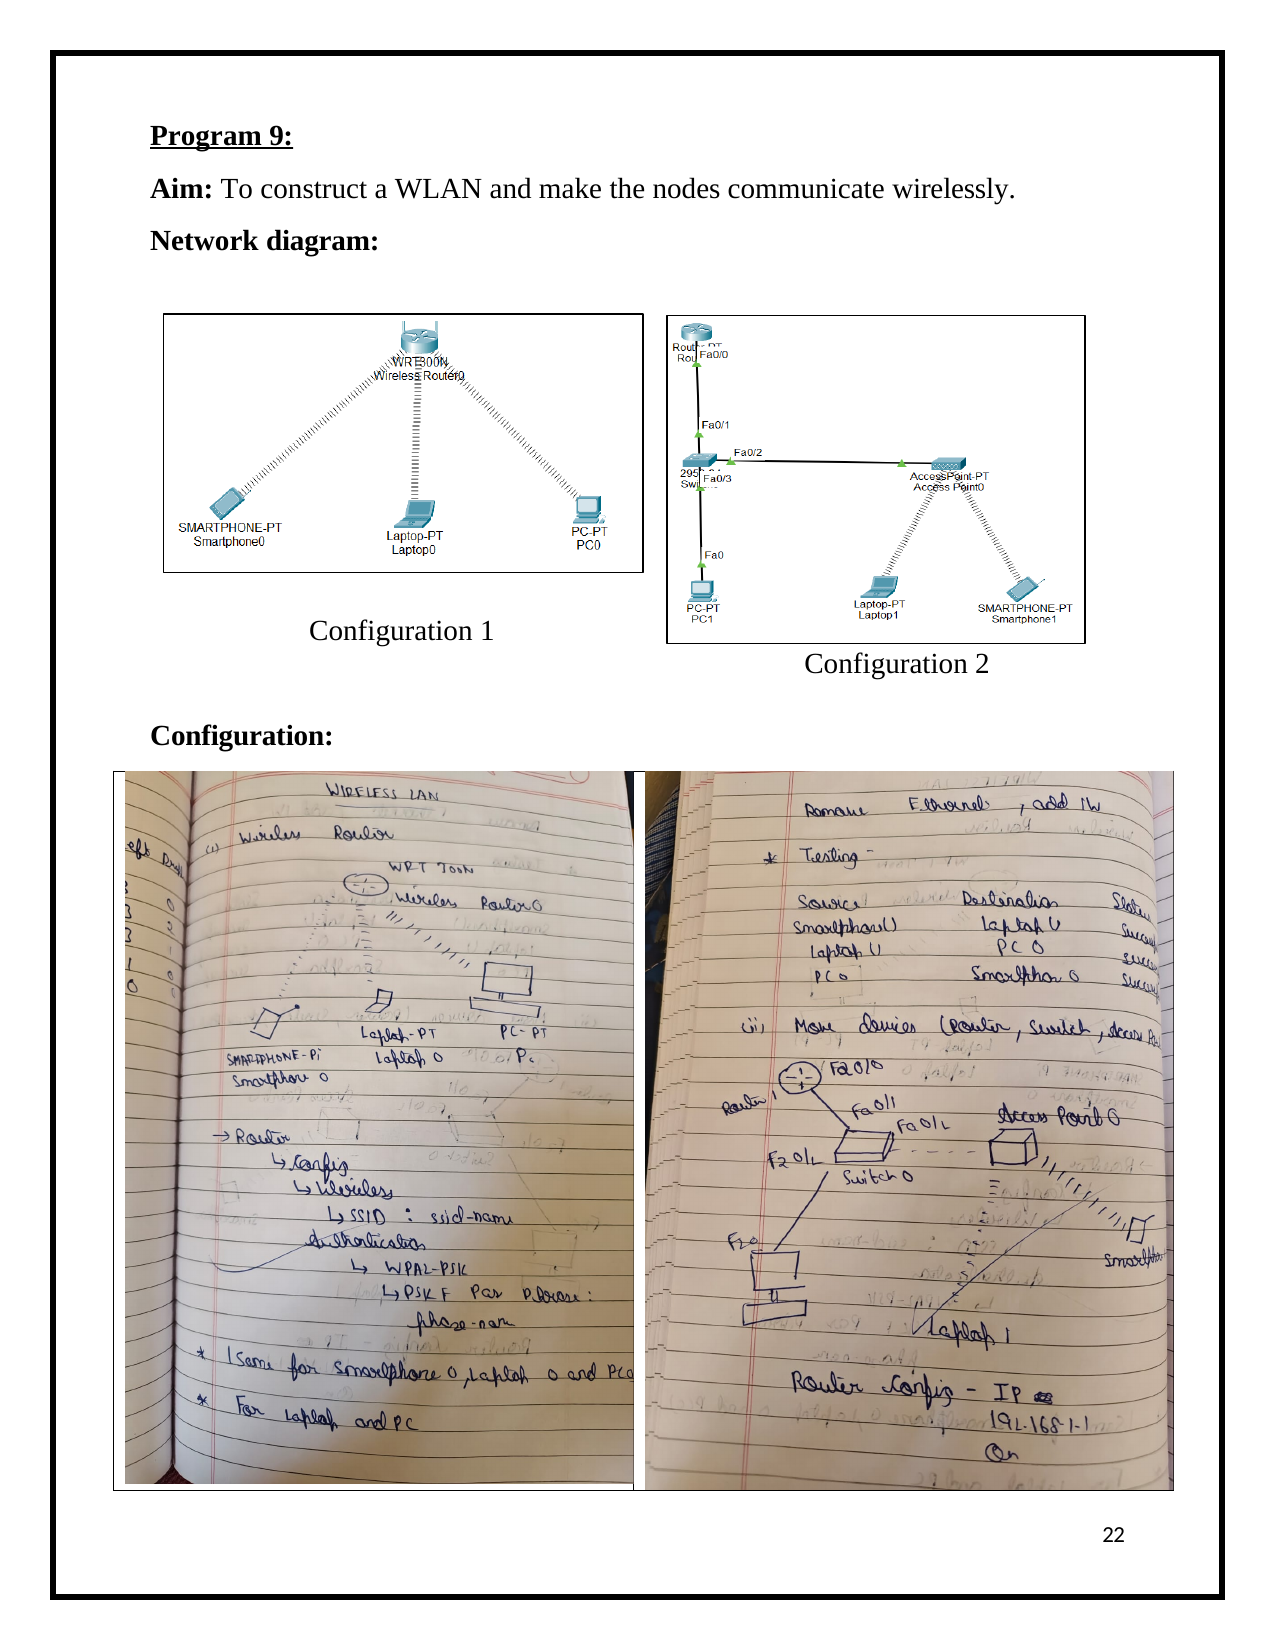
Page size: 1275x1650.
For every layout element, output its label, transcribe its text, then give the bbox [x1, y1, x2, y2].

text Network diagram: [150, 223, 1200, 257]
picture [672, 323, 1073, 624]
picture [178, 321, 608, 556]
table_header [114, 772, 633, 1489]
text Program 9: [150, 118, 1200, 152]
text Configuration: [150, 718, 1200, 752]
text Aim: To construct a WLAN and make the nodes communicate wirelessly. [150, 171, 1200, 204]
picture [645, 771, 1174, 1490]
table_header [634, 772, 645, 1489]
text Configuration 2 [804, 647, 1200, 680]
picture [125, 771, 634, 1484]
text Configuration 1 [309, 614, 1200, 647]
